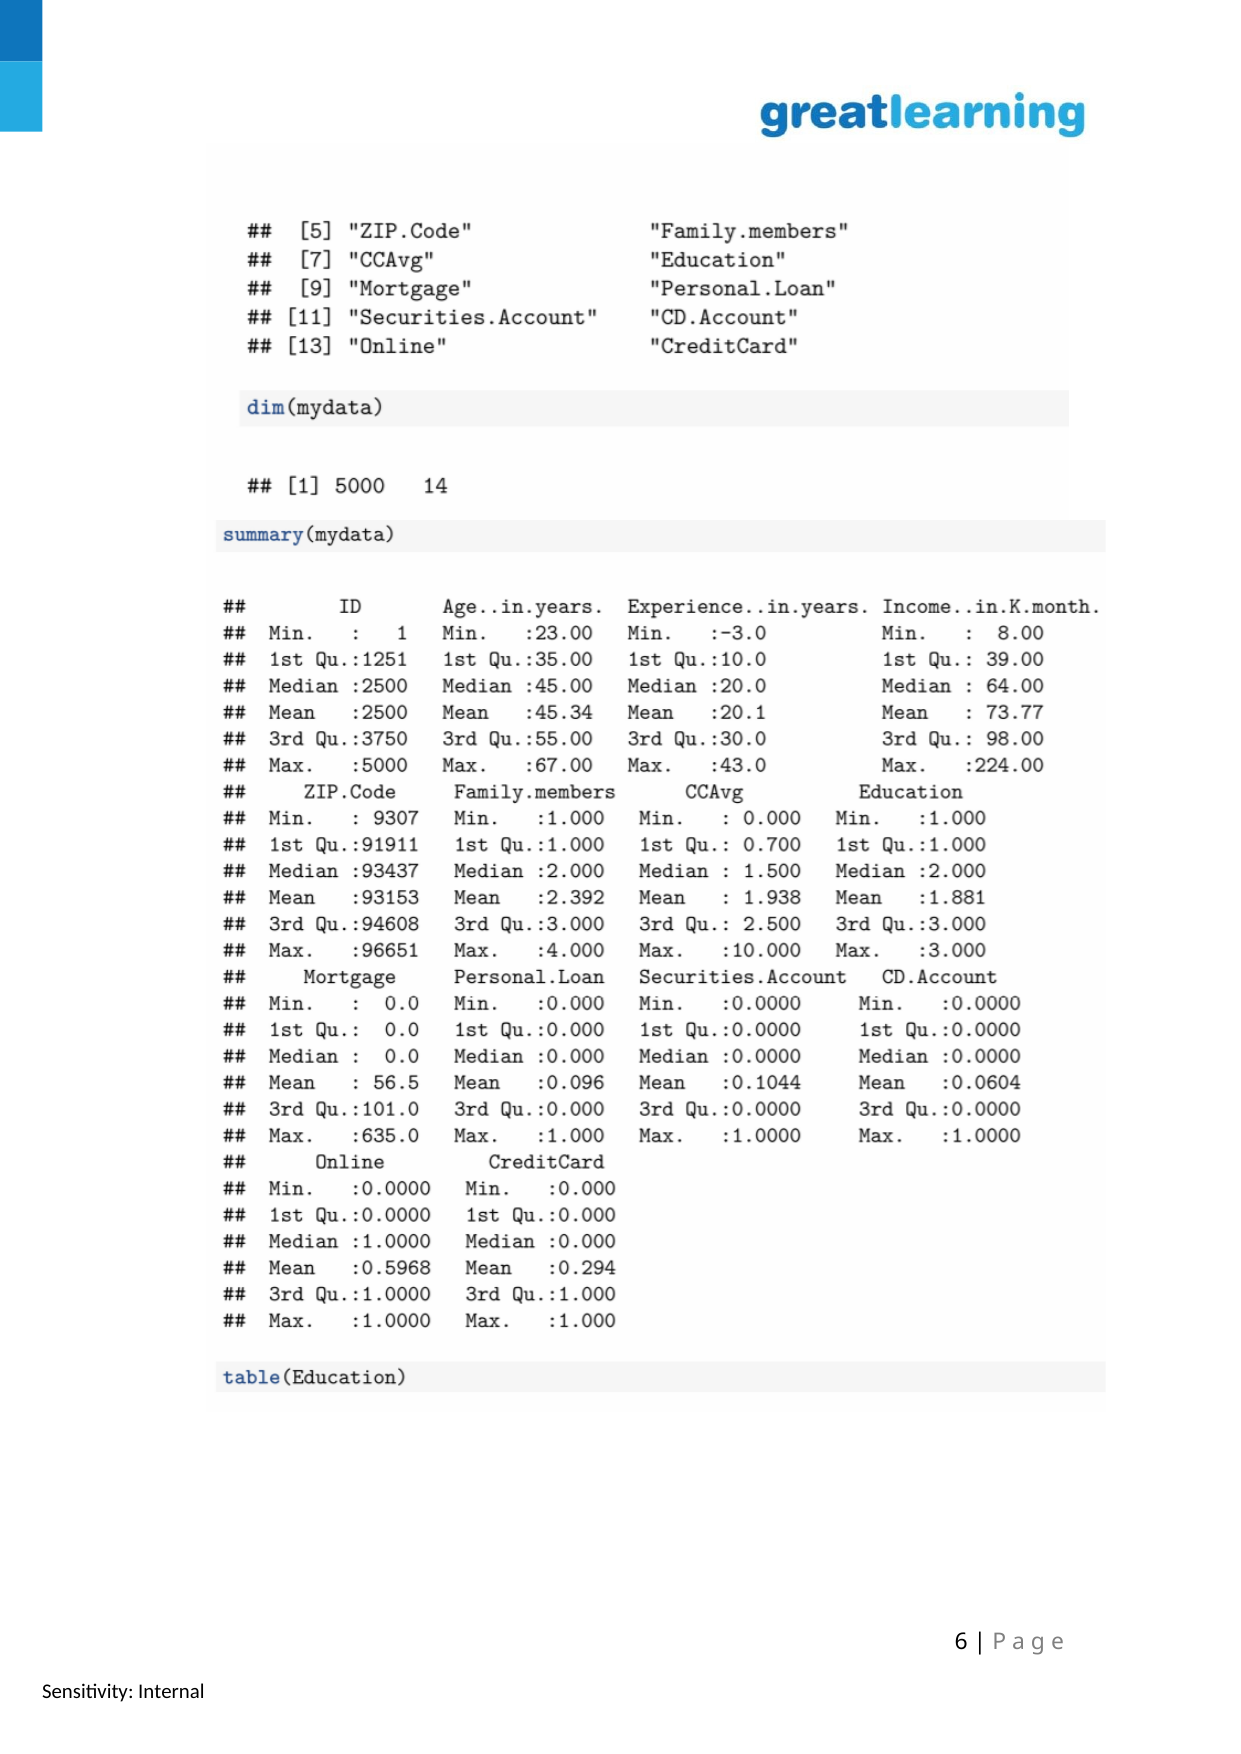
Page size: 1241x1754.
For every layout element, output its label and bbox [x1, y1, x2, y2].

picture [206, 85, 1106, 1412]
